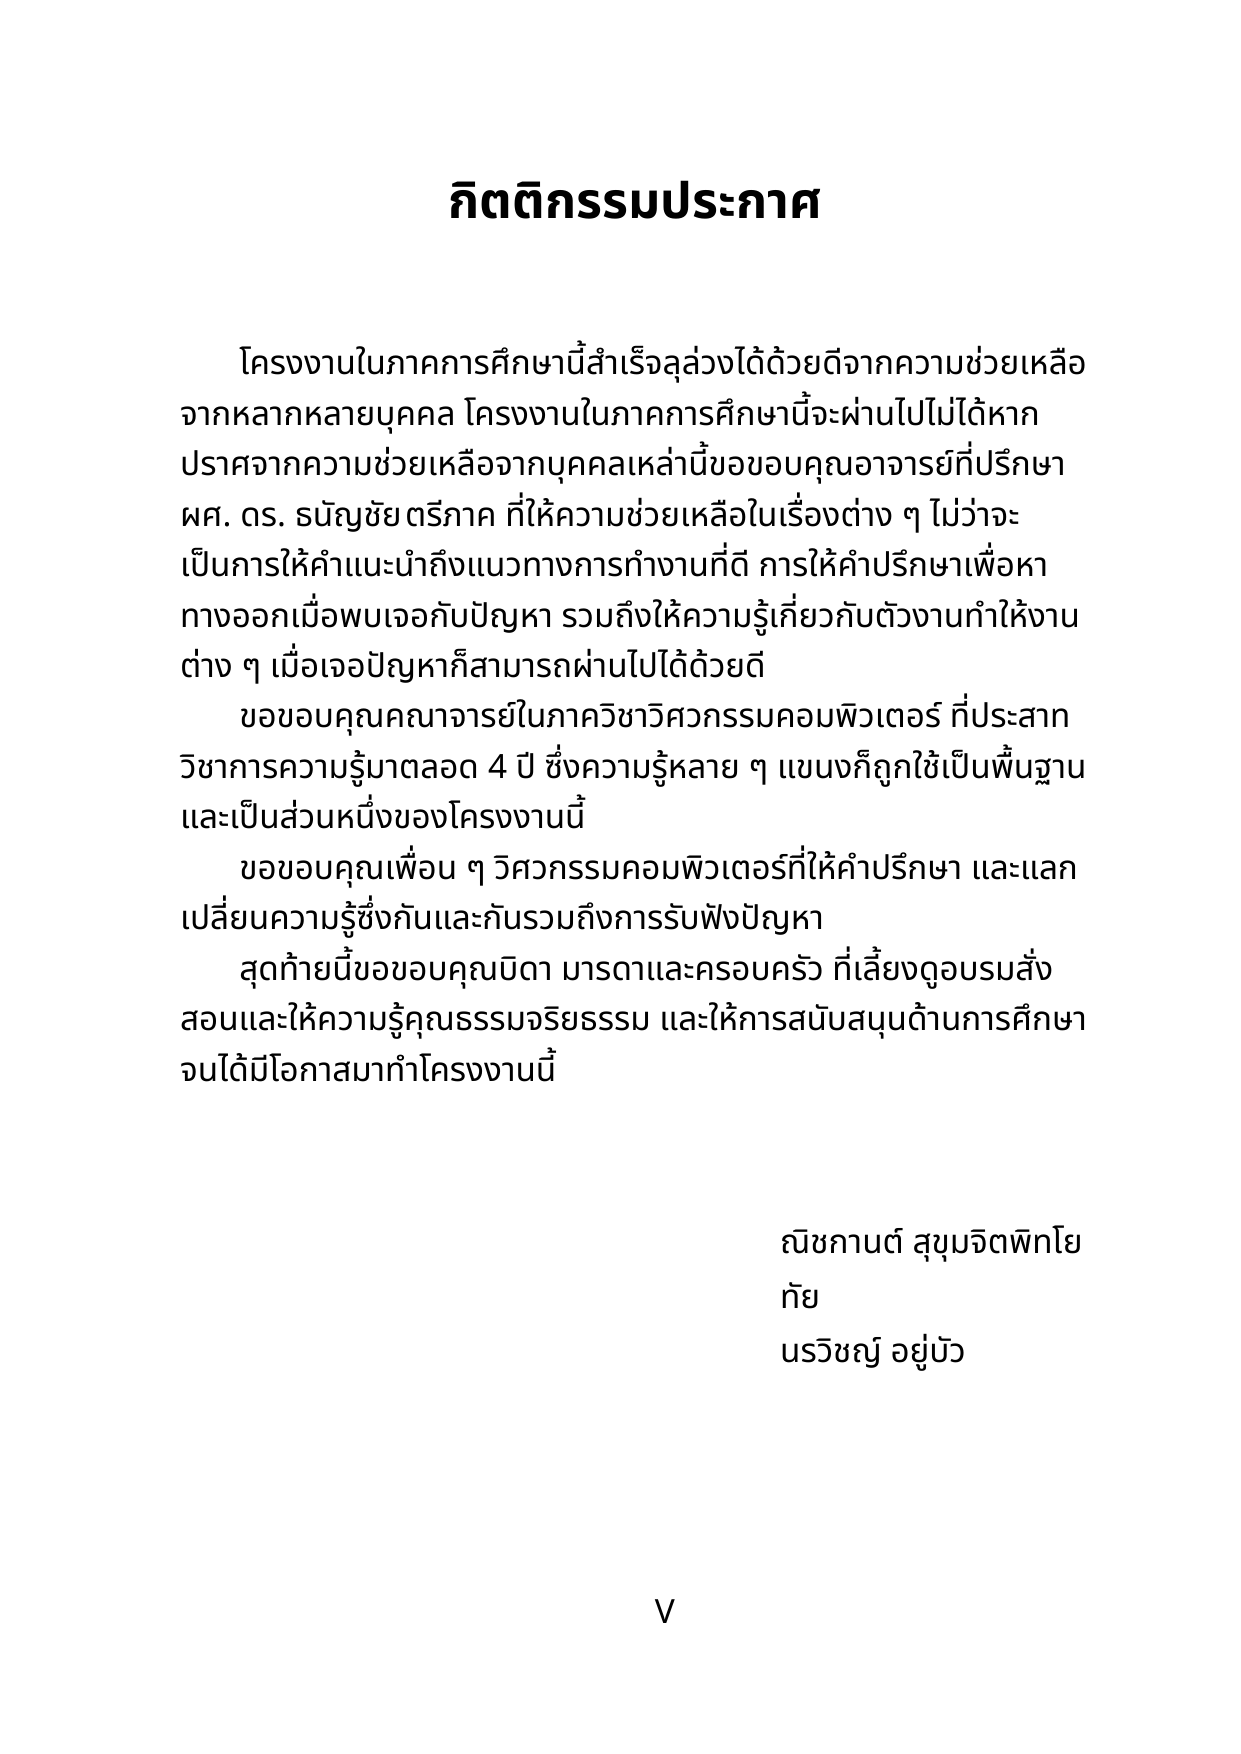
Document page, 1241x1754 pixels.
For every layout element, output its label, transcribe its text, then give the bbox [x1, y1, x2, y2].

text ขอขอบคุณคณาจารย์ในภาควิชาวิศวกรรมคอมพิวเตอร์ ที่ประสาทวิชาการความรู้มาตลอด 4 ปี ซึ่งความรู้หลาย ๆ แขนงก็ถูกใช้เป็นพื้นฐาน และเป็นส่วนหนึ่งของโครงงานนี้ [180, 692, 1090, 844]
text ขอขอบคุณเพื่อน ๆ วิศวกรรมคอมพิวเตอร์ที่ให้คำปรึกษา และแลกเปลี่ยนความรู้ซึ่งกันและกันรวมถึงการรับฟังปัญหา [180, 844, 1090, 945]
text นรวิชญ์ อยู่บัว [780, 1327, 1090, 1378]
text โครงงานในภาคการศึกษานี้สำเร็จลุล่วงได้ด้วยดีจากความช่วยเหลือจากหลากหลายบุคคล โครงงานในภาคการศึกษานี้จะผ่านไปไม่ได้หากปราศจากความช่วยเหลือจากบุคคลเหล่านี้ขอขอบคุณอาจารย์ที่ปรึกษา ผศ. ดร. ธนัญชัย ตรีภาค ที่ให้ความช่วยเหลือในเรื่องต่าง ๆ ไม่ว่าจะเป็นการให้คำแนะนำถึงแนวทางการทำงานที่ดี การให้คำปรึกษาเพื่อหาทางออกเมื่อพบเจอกับปัญหา รวมถึงให้ความรู้เกี่ยวกับตัวงานทำให้งานต่าง ๆ เมื่อเจอปัญหาก็สามารถผ่านไปได้ด้วยดี [180, 339, 1090, 692]
subtitle กิตติกรรมประกาศ [180, 166, 1090, 241]
text ณิชกานต์ สุขุมจิตพิทโยทัย [780, 1218, 1090, 1323]
text สุดท้ายนี้ขอขอบคุณบิดา มารดาและครอบครัว ที่เลี้ยงดูอบรมสั่งสอนและให้ความรู้คุณธรรมจริยธรรม และให้การสนับสนุนด้านการศึกษาจนได้มีโอกาสมาทำโครงงานนี้ [180, 945, 1090, 1096]
